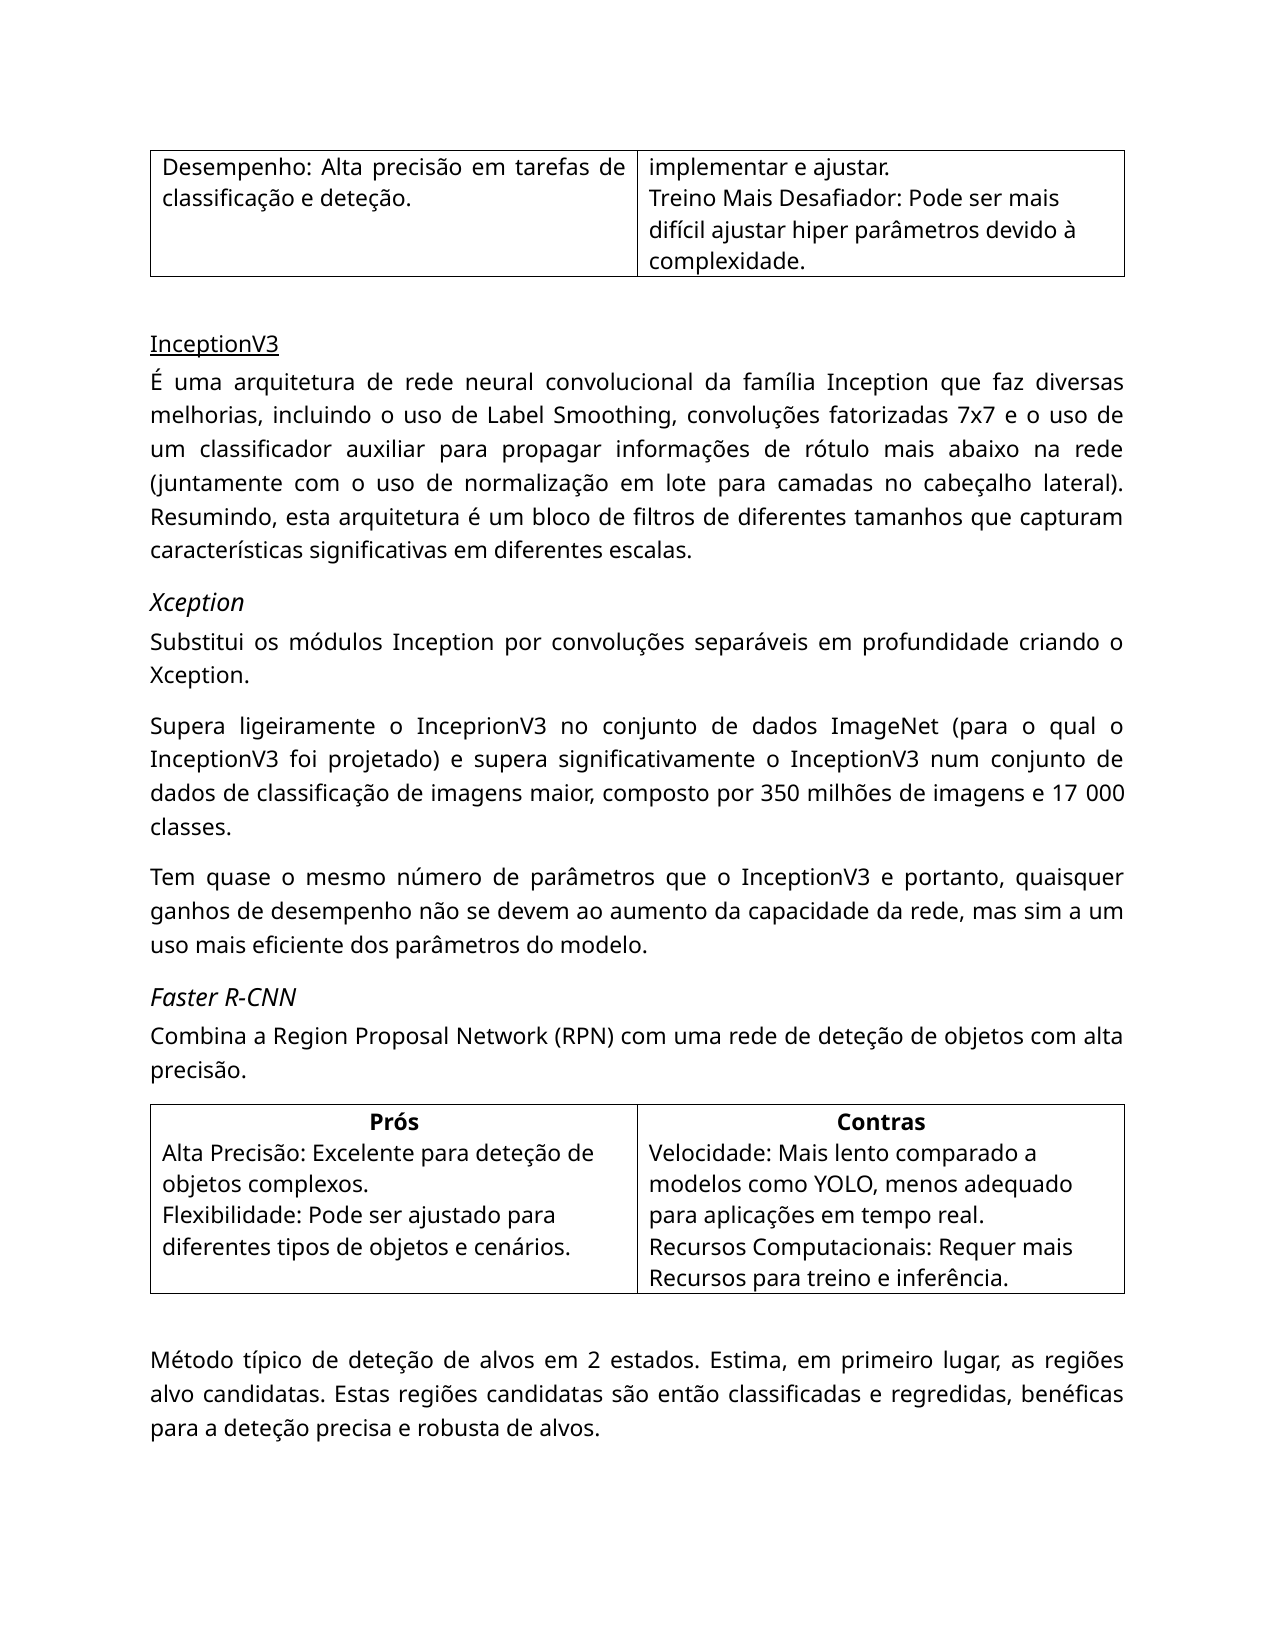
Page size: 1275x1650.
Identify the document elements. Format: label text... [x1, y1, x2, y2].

text Supera ligeiramente o InceprionV3 no conjunto de dados ImageNet (para o qual o InceptionV3 foi projetado) e supera significativamente o InceptionV3 num conjunto de dados de classificação de imagens maior, composto por 350 milhões de imagens e 17 000 classes. [150, 710, 1125, 842]
table_header Contras Velocidade: Mais lento comparado a modelos como YOLO, menos adequado para aplicações em tempo real. Recursos Computacionais: Requer mais Recursos para treino e inferência. [638, 1105, 1124, 1293]
subtitle Faster R-CNN [150, 979, 1125, 1013]
subtitle Xception [150, 584, 1125, 619]
text Tem quase o mesmo número de parâmetros que o InceptionV3 e portanto, quaisquer ganhos de desempenho não se devem ao aumento da capacidade da rede, mas sim a um uso mais eficiente dos parâmetros do modelo. [150, 861, 1125, 960]
text Substitui os módulos Inception por convoluções separáveis em profundidade criando o Xception. [150, 626, 1125, 691]
table_header Prós Alta Precisão: Excelente para deteção de objetos complexos. Flexibilidade: Pode ser ajustado para diferentes tipos de objetos e cenários. [151, 1105, 637, 1293]
text Método típico de deteção de alvos em 2 estados. Estima, em primeiro lugar, as regiões alvo candidatas. Estas regiões candidatas são então classificadas e regredidas, benéficas para a deteção precisa e robusta de alvos. [150, 1344, 1125, 1443]
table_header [638, 151, 1124, 276]
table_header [151, 151, 637, 276]
text É uma arquitetura de rede neural convolucional da família Inception que faz diversas melhorias, incluindo o uso de Label Smoothing, convoluções fatorizadas 7x7 e o uso de um classificador auxiliar para propagar informações de rótulo mais abaixo na rede (juntamente com o uso de normalização em lote para camadas no cabeçalho lateral). Resumindo, esta arquitetura é um bloco de filtros de diferentes tamanhos que capturam características significativas em diferentes escalas. [150, 365, 1125, 565]
text Combina a Region Proposal Network (RPN) com uma rede de deteção de objetos com alta precisão. [150, 1020, 1125, 1085]
subtitle InceptionV3 [150, 327, 1125, 359]
